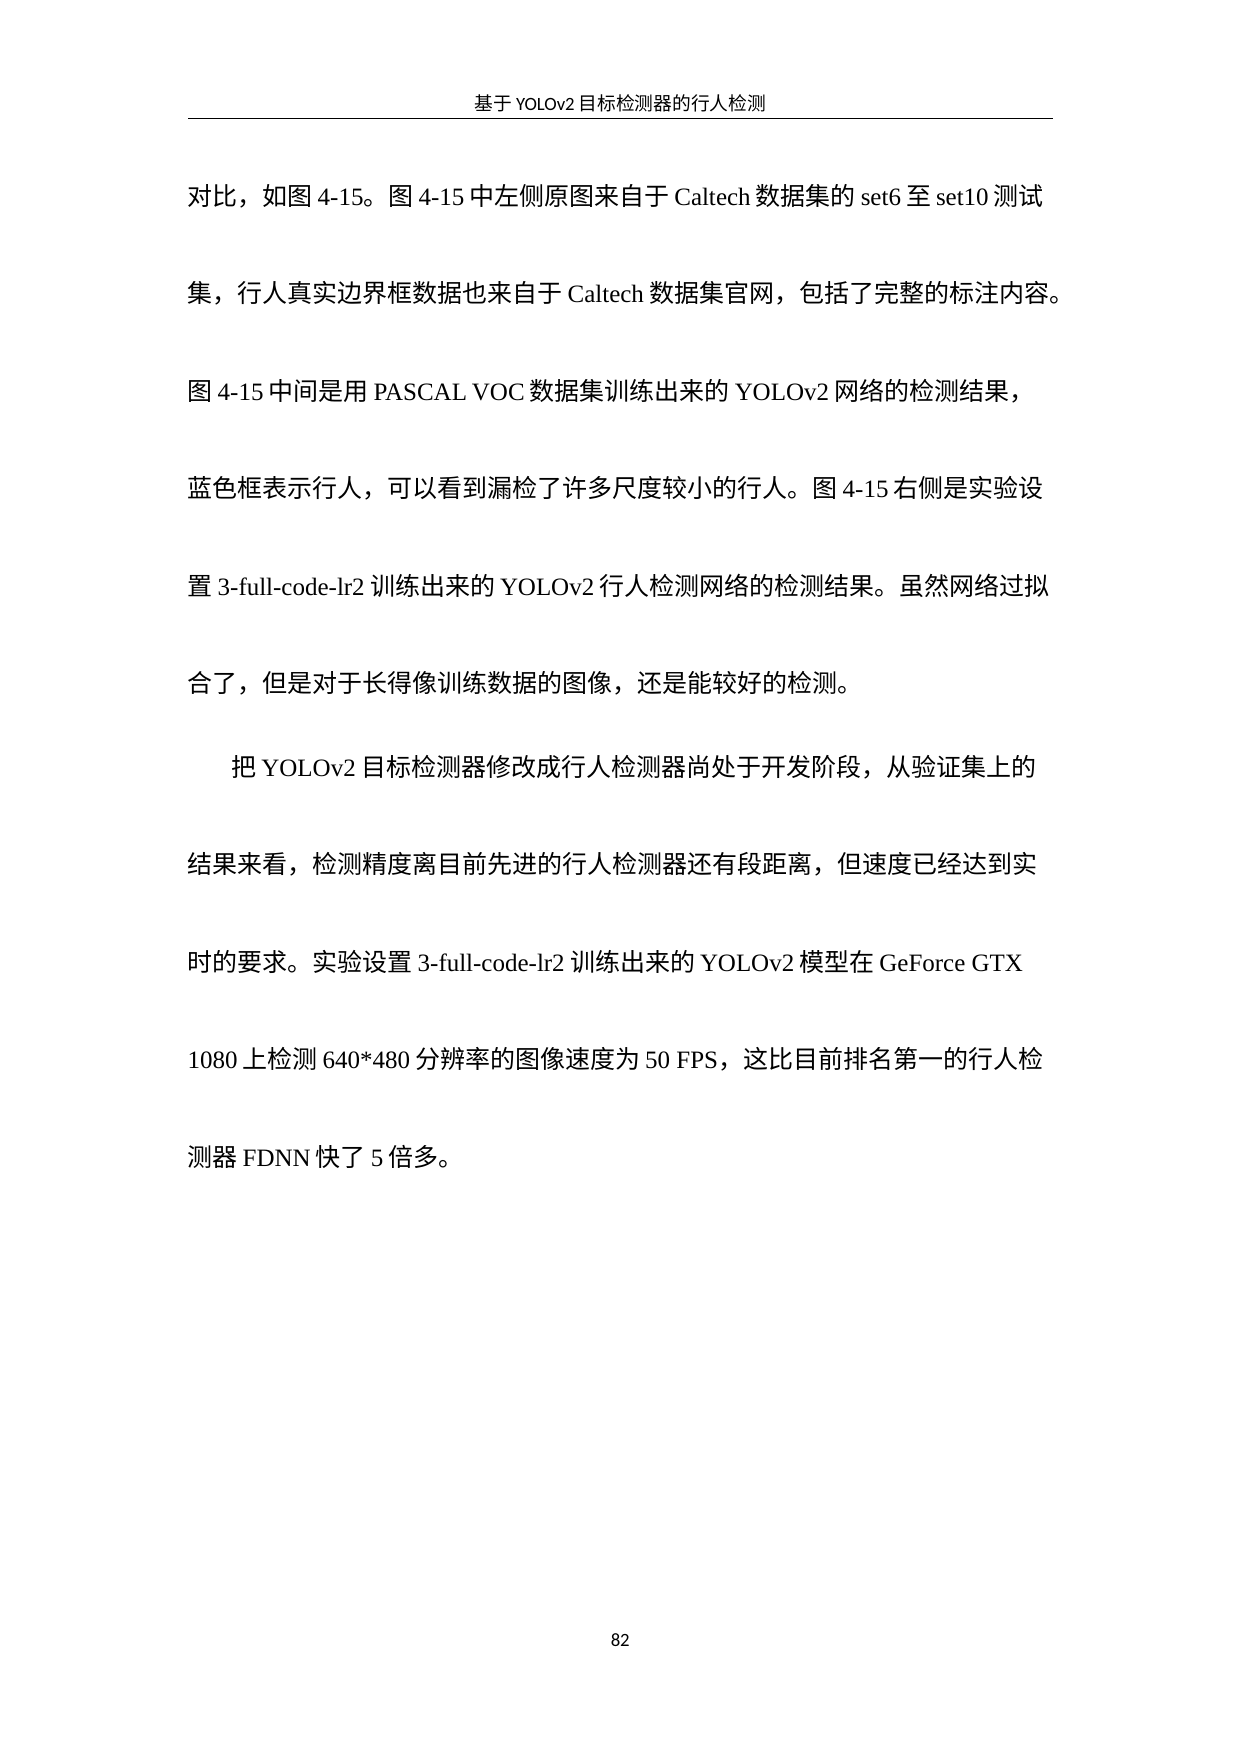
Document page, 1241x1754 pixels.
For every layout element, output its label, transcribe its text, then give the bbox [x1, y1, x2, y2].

text 把YOLOv2目标检测器修改成行人检测器尚处于开发阶段，从验证集上的结果来看，检测精度离目前先进的行人检测器还有段距离，但速度已经达到实时的要求。实验设置3-full-code-lr2训练出来的YOLOv2模型在GeForce GTX 1080上检测640*480分辨率的图像速度为50 FPS，这比目前排名第一的行人检测器FDNN快了5倍多。 [187, 733, 1053, 1188]
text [187, 162, 1053, 714]
